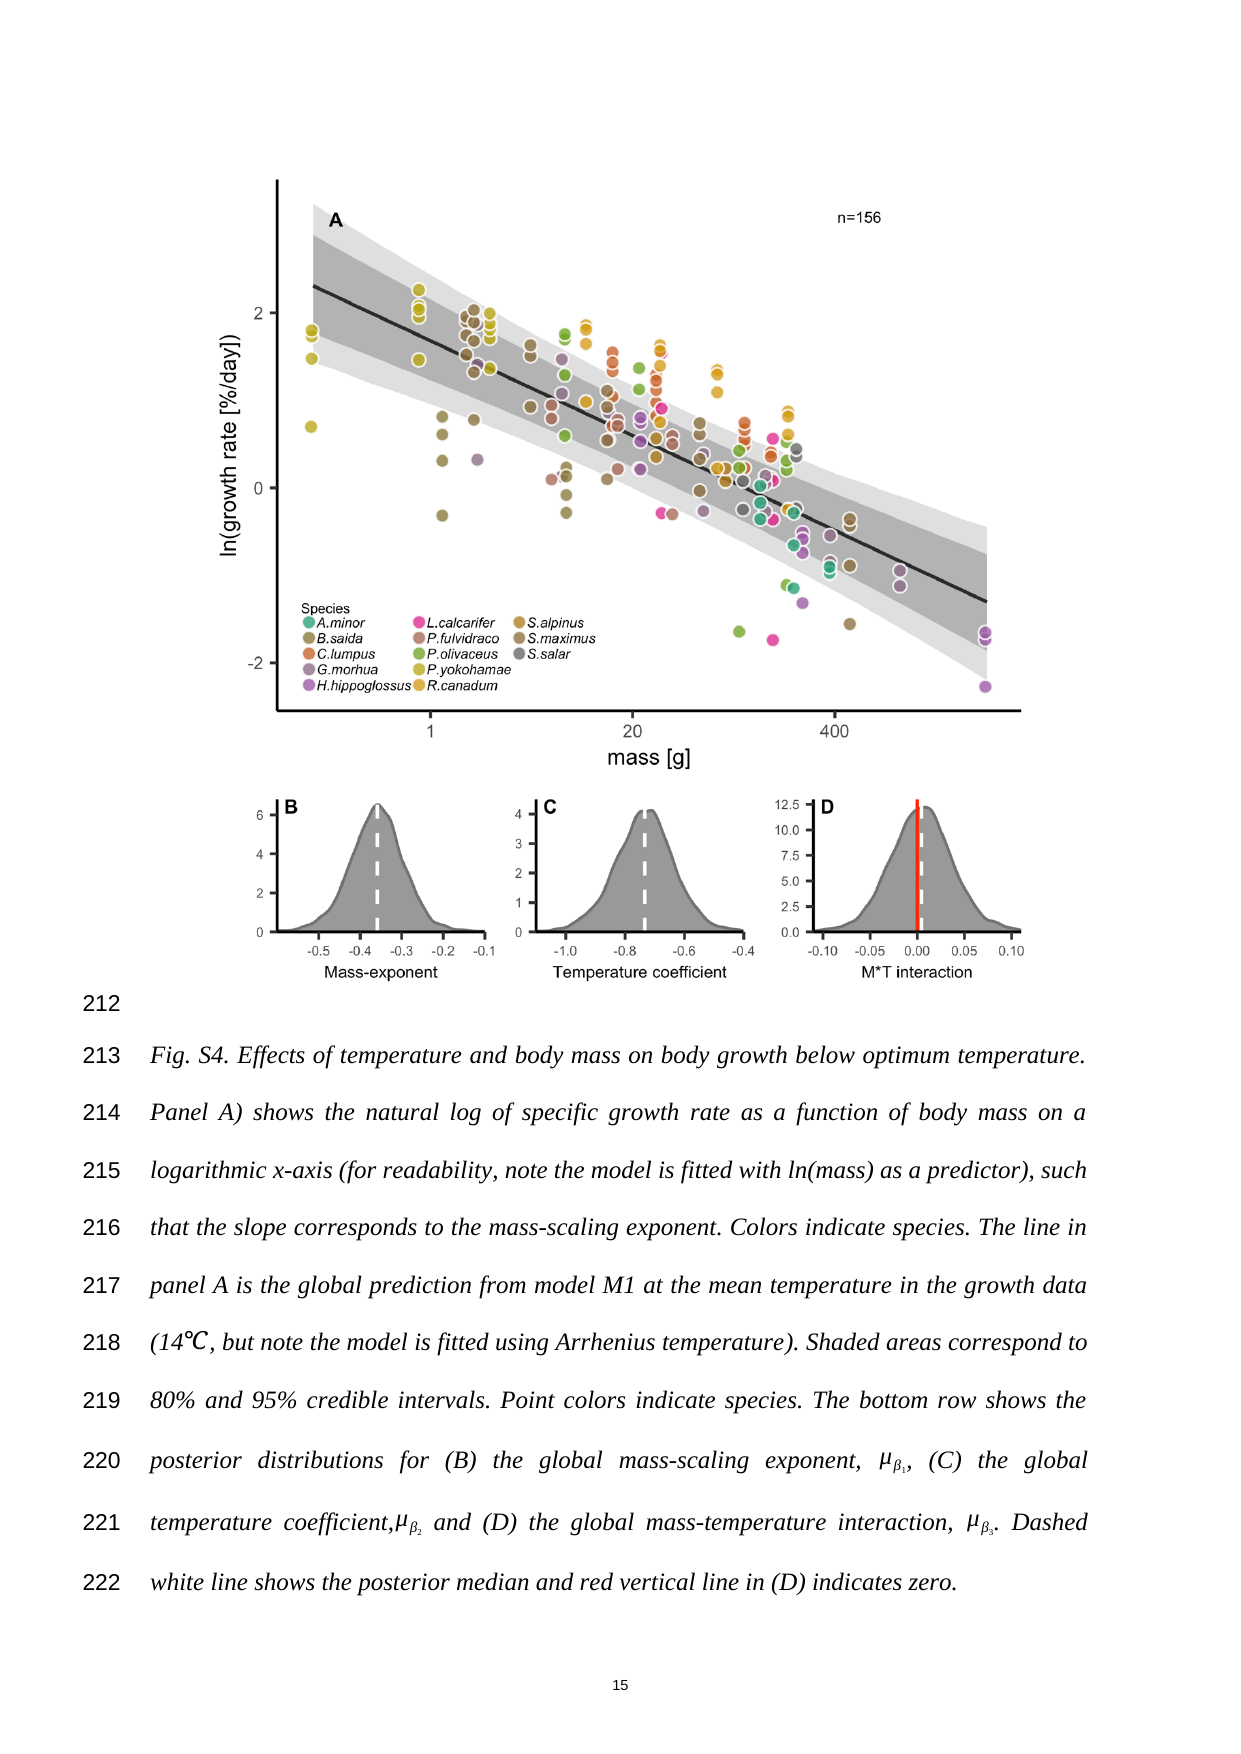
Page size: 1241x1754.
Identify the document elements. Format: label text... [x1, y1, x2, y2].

picture [189, 150, 1051, 1011]
text Fig. S4. Effects of temperature and body mass on body growth below optimum temperature. Panel A) shows the natural log of specific growth rate as a function of body mass on a logarithmic x-axis (for readability, note the model is fitted with ln(mass) as a predictor), such that the slope corresponds to the mass-scaling exponent. Colors indicate species. The line in panel A is the global prediction from model M1 at the mean temperature in the growth data (14, but note the model is fitted using Arrhenius temperature). Shaded areas correspond to 80% and 95% credible intervals. Point colors indicate species. The bottom row shows the posterior distributions for (B) the global mass-scaling exponent, , (C) the global temperature coefficient, and (D) the global mass-temperature interaction, . Dashed white line shows the posterior median and red vertical line in (D) indicates zero. [150, 1040, 1090, 1596]
